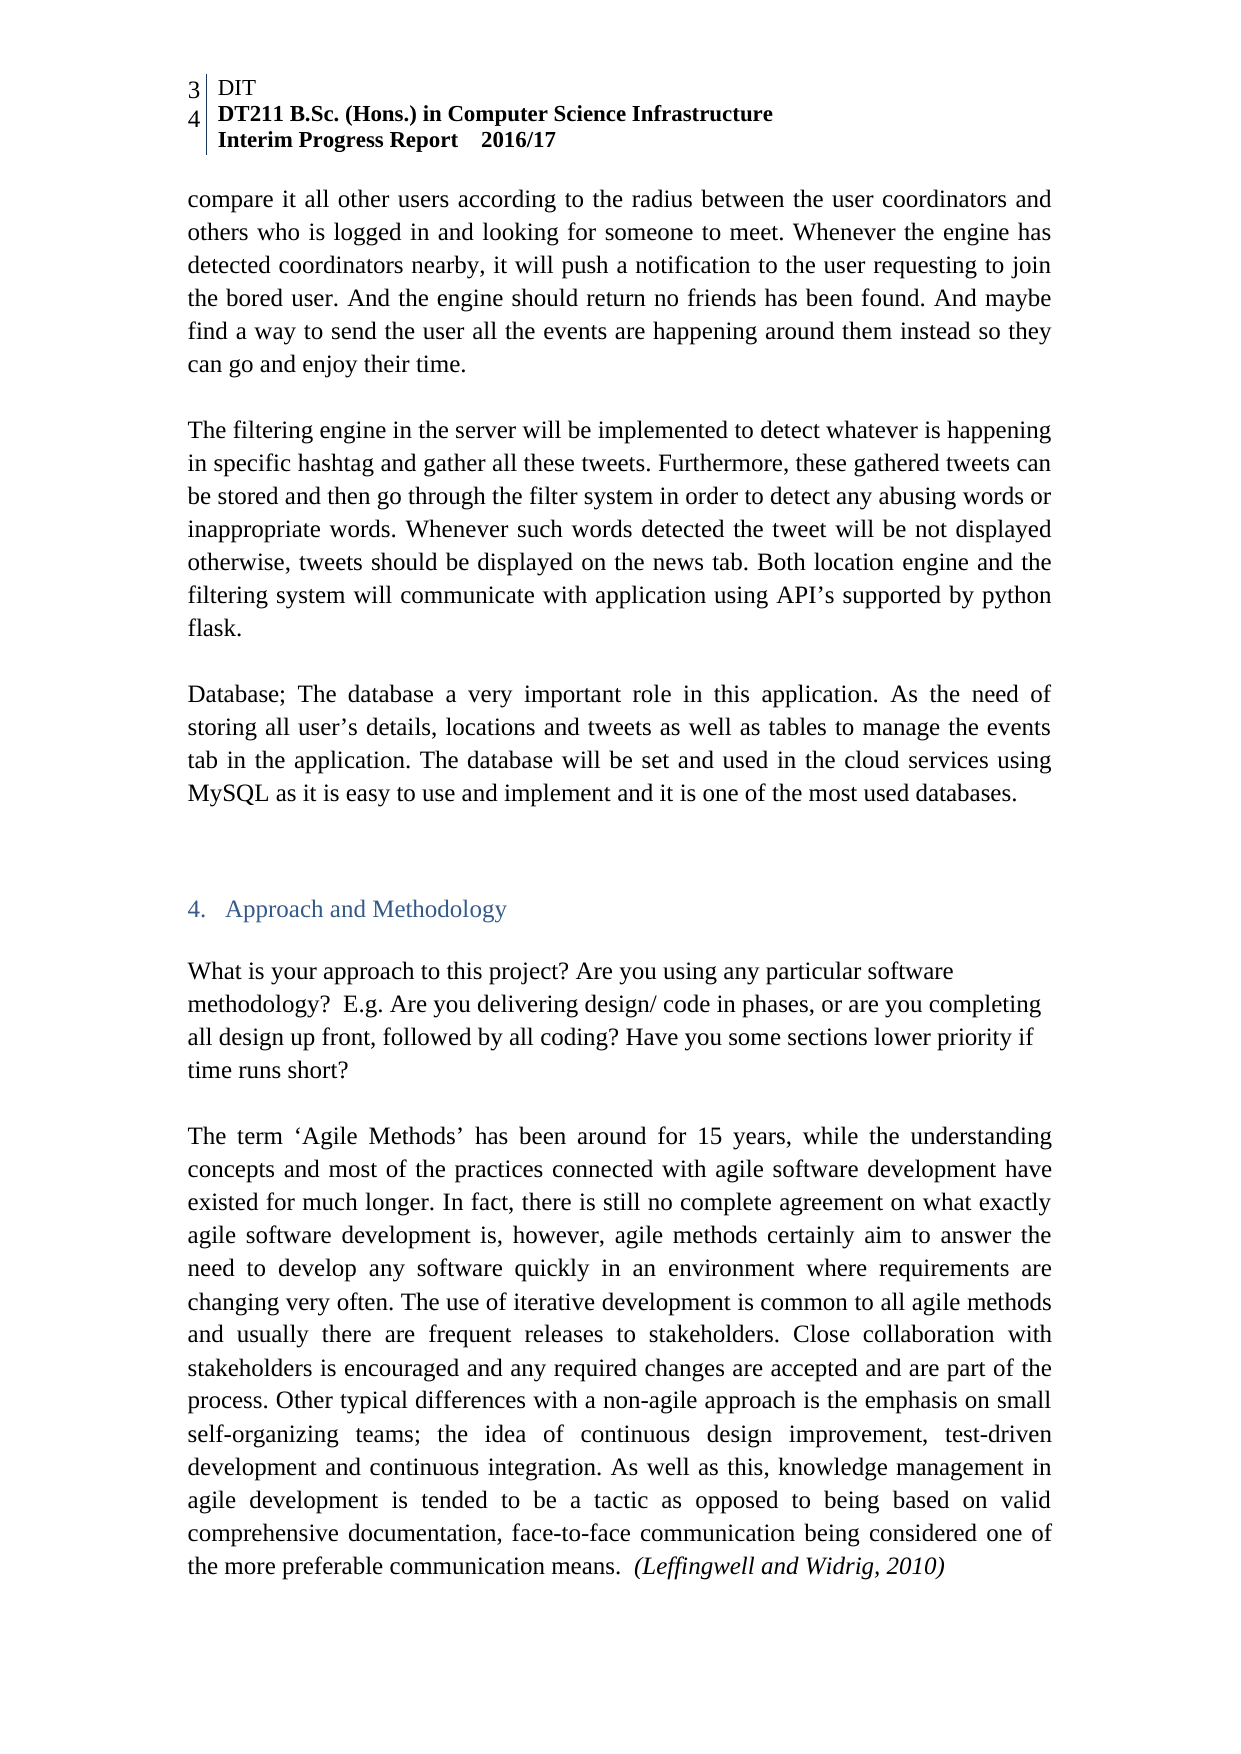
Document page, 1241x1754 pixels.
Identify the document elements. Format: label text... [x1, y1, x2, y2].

text The term ‘Agile Methods’ has been around for 15 years, while the understanding concepts and most of the practices connected with agile software development have existed for much longer. In fact, there is still no complete agreement on what exactly agile software development is, however, agile methods certainly aim to answer the need to develop any software quickly in an environment where requirements are changing very often. The use of iterative development is common to all agile methods and usually there are frequent releases to stakeholders. Close collaboration with stakeholders is encouraged and any required changes are accepted and are part of the process. Other typical differences with a non-agile approach is the emphasis on small self-organizing teams; the idea of continuous design improvement, test-driven development and continuous integration. As well as this, knowledge management in agile development is tended to be a tactic as opposed to being based on valid comprehensive documentation, face-to-face communication being considered one of the more preferable communication means. (Leffingwell and Widrig, 2010) [187, 1121, 1053, 1579]
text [187, 184, 1053, 378]
text Database; The database a very important role in this application. As the need of storing all user’s details, locations and tweets as well as tables to manage the events tab in the application. The database will be set and used in the cloud services using MySQL as it is easy to use and implement and it is one of the most used databases. [187, 679, 1053, 807]
text What is your approach to this project? Are you using any particular software methodology? E.g. Are you delivering design/ code in phases, or are you completing all design up front, followed by all coding? Have you some sections lower priority if time runs short? [187, 956, 1053, 1084]
subtitle Approach and Methodology [187, 894, 1053, 923]
text The filtering engine in the server will be implemented to detect whatever is happening in specific hashtag and gather all these tweets. Furthermore, these gathered tweets can be stored and then go through the filter system in order to detect any abusing words or inappropriate words. Whenever such words detected the tweet will be not displayed otherwise, tweets should be displayed on the news tab. Both location engine and the filtering system will communicate with application using API’s supported by python flask. [187, 415, 1053, 642]
